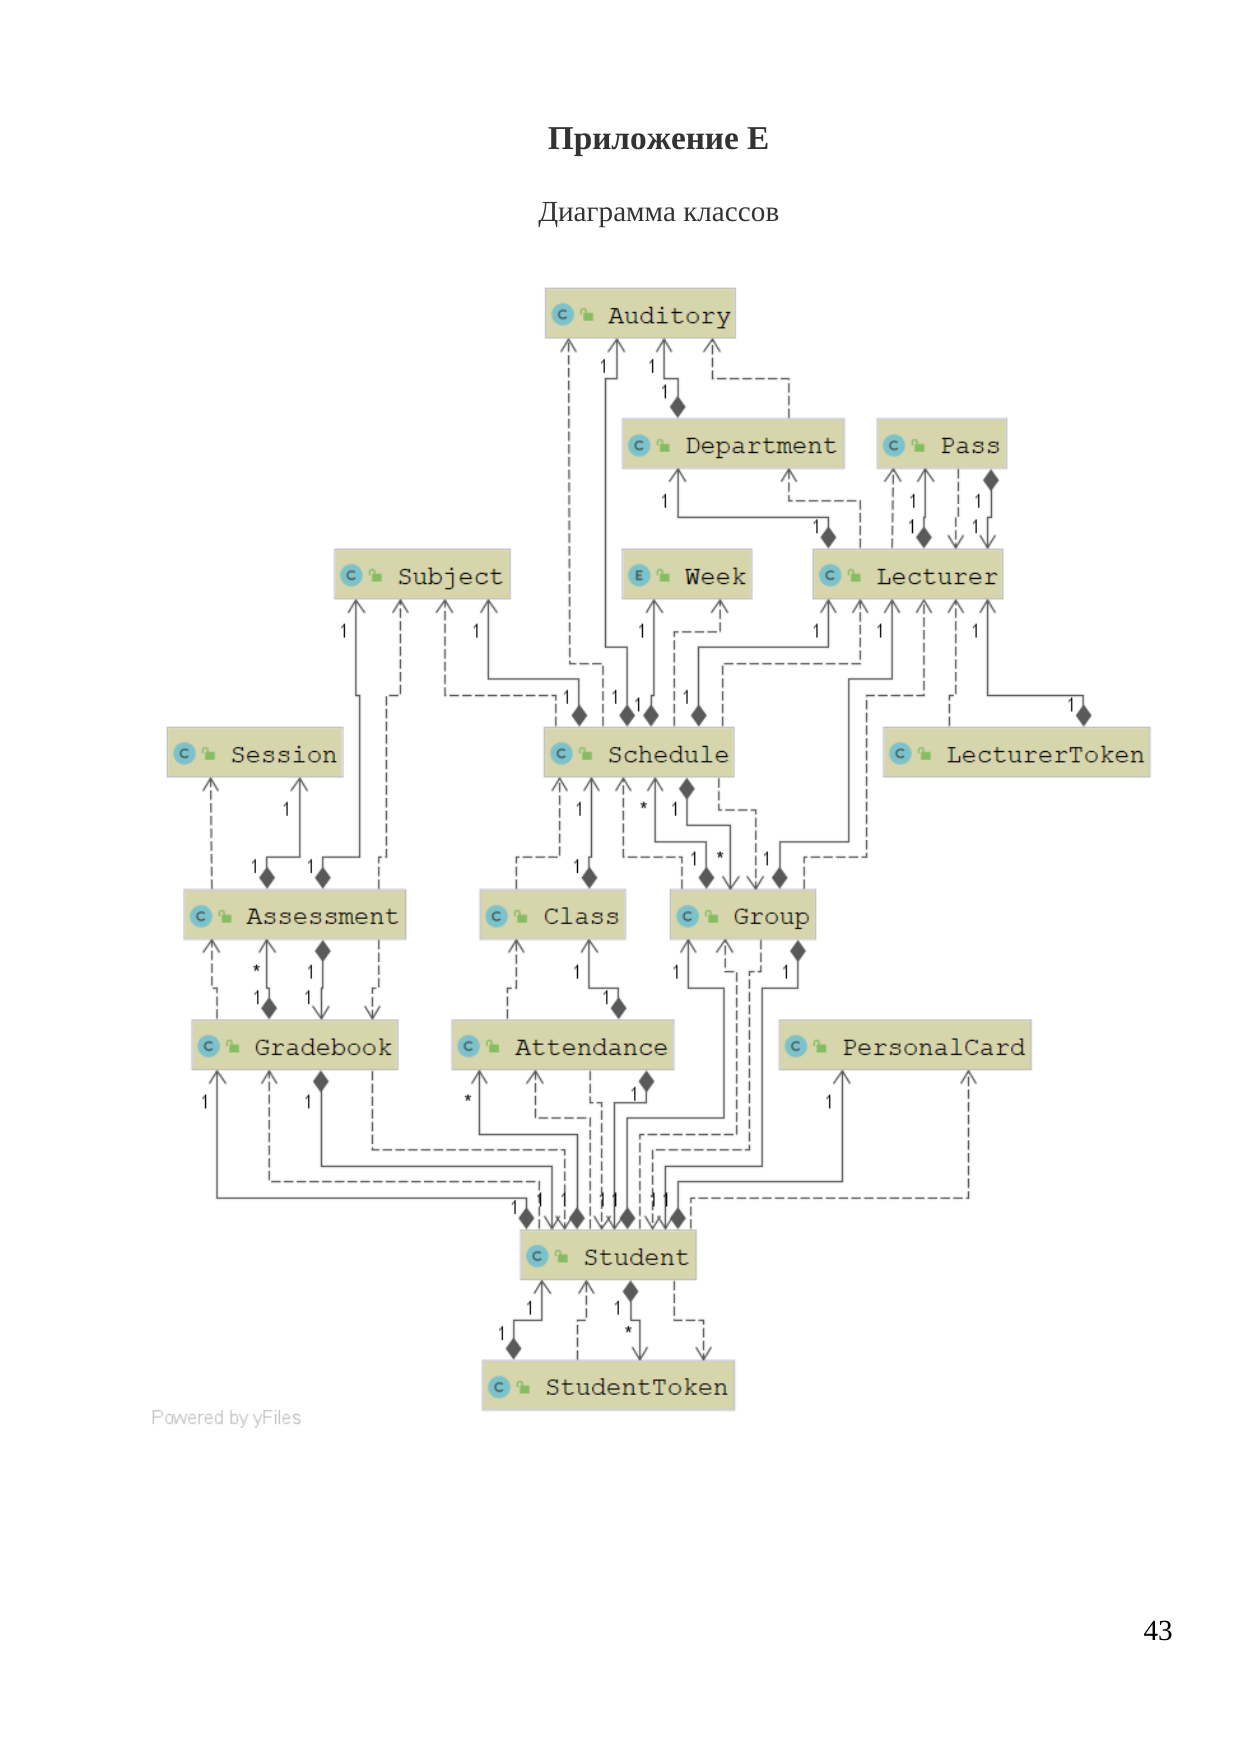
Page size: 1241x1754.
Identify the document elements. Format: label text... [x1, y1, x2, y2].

picture [135, 256, 1182, 1442]
text Диаграмма классов [136, 194, 1181, 227]
text Приложение Е [136, 118, 1181, 156]
